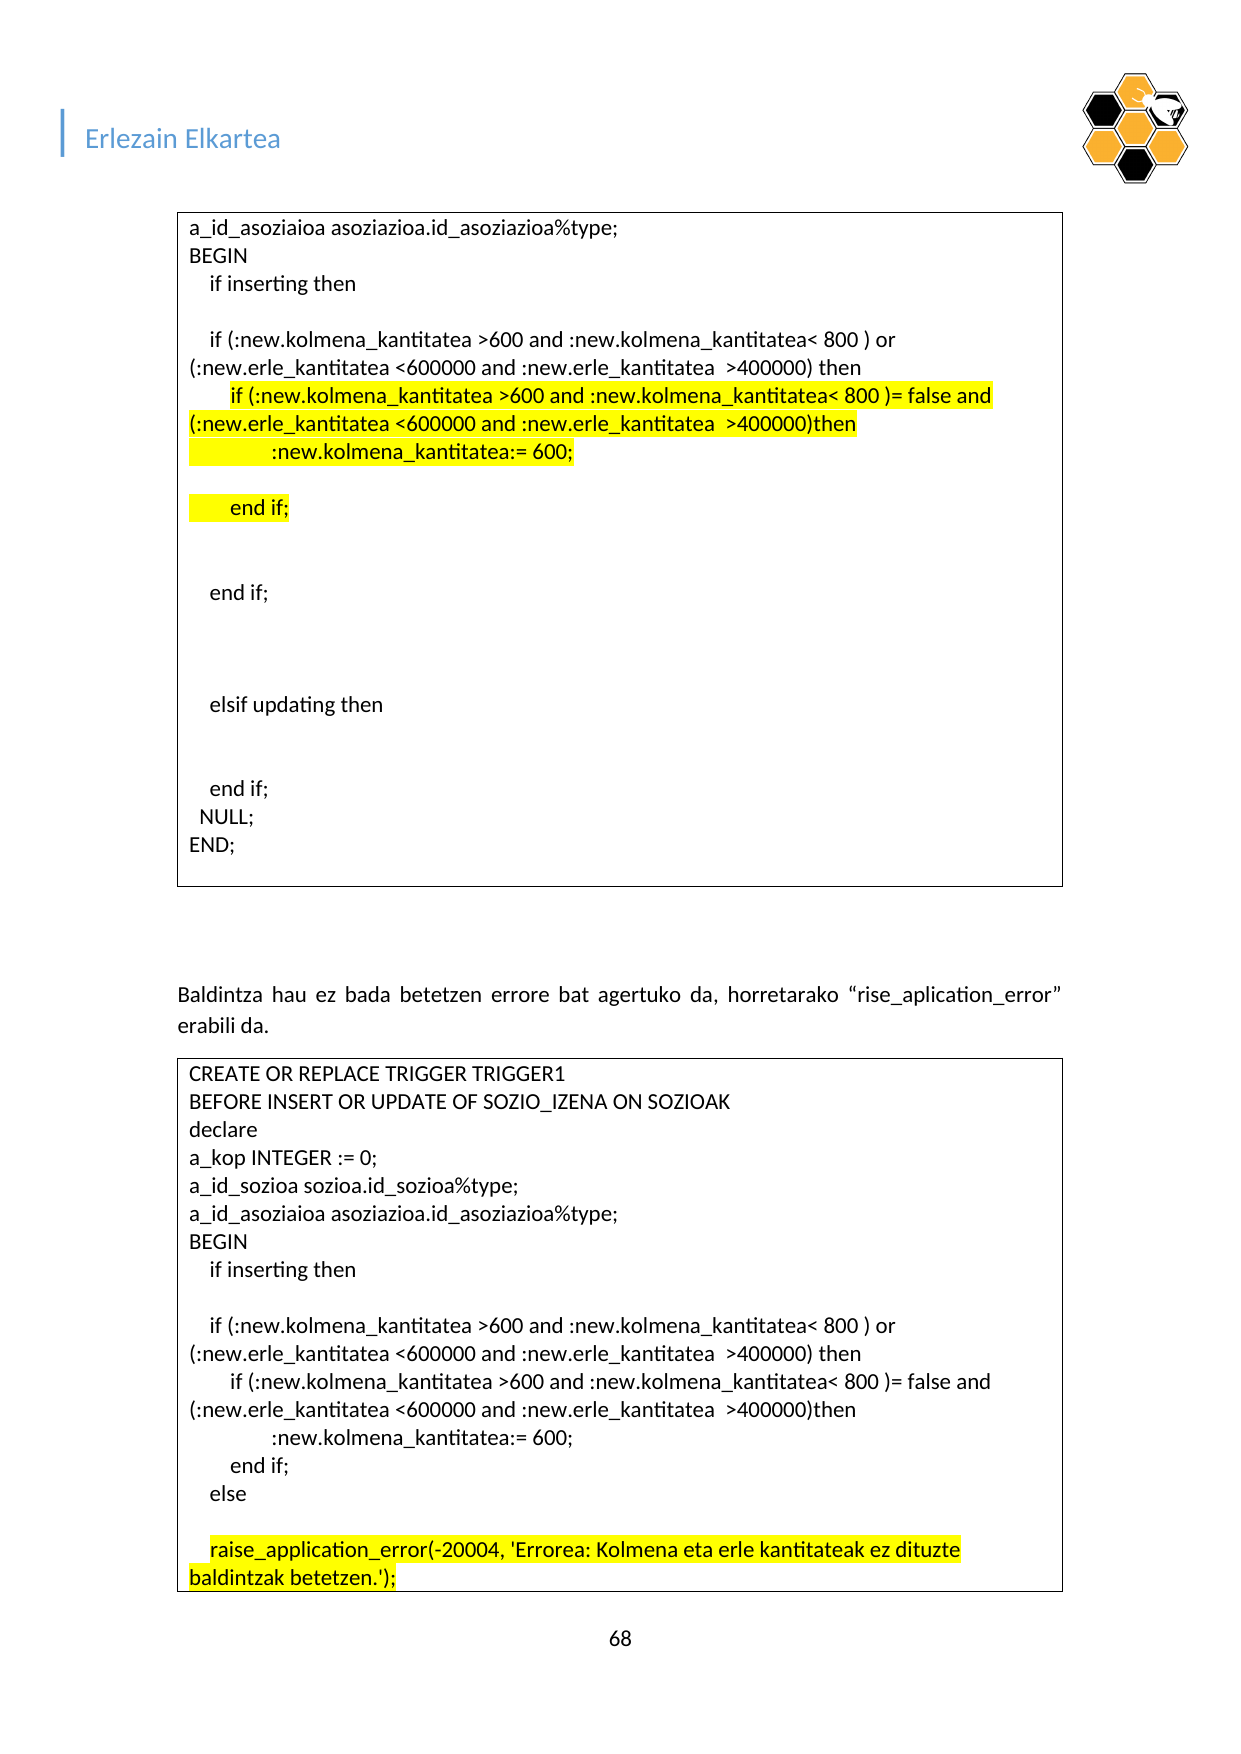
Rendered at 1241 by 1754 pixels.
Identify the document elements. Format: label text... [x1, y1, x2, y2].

picture [1071, 73, 1210, 185]
text Baldintza hau ez bada betetzen errore bat agertuko da, horretarako “rise_aplication_error” erabili da. [177, 981, 1063, 1039]
